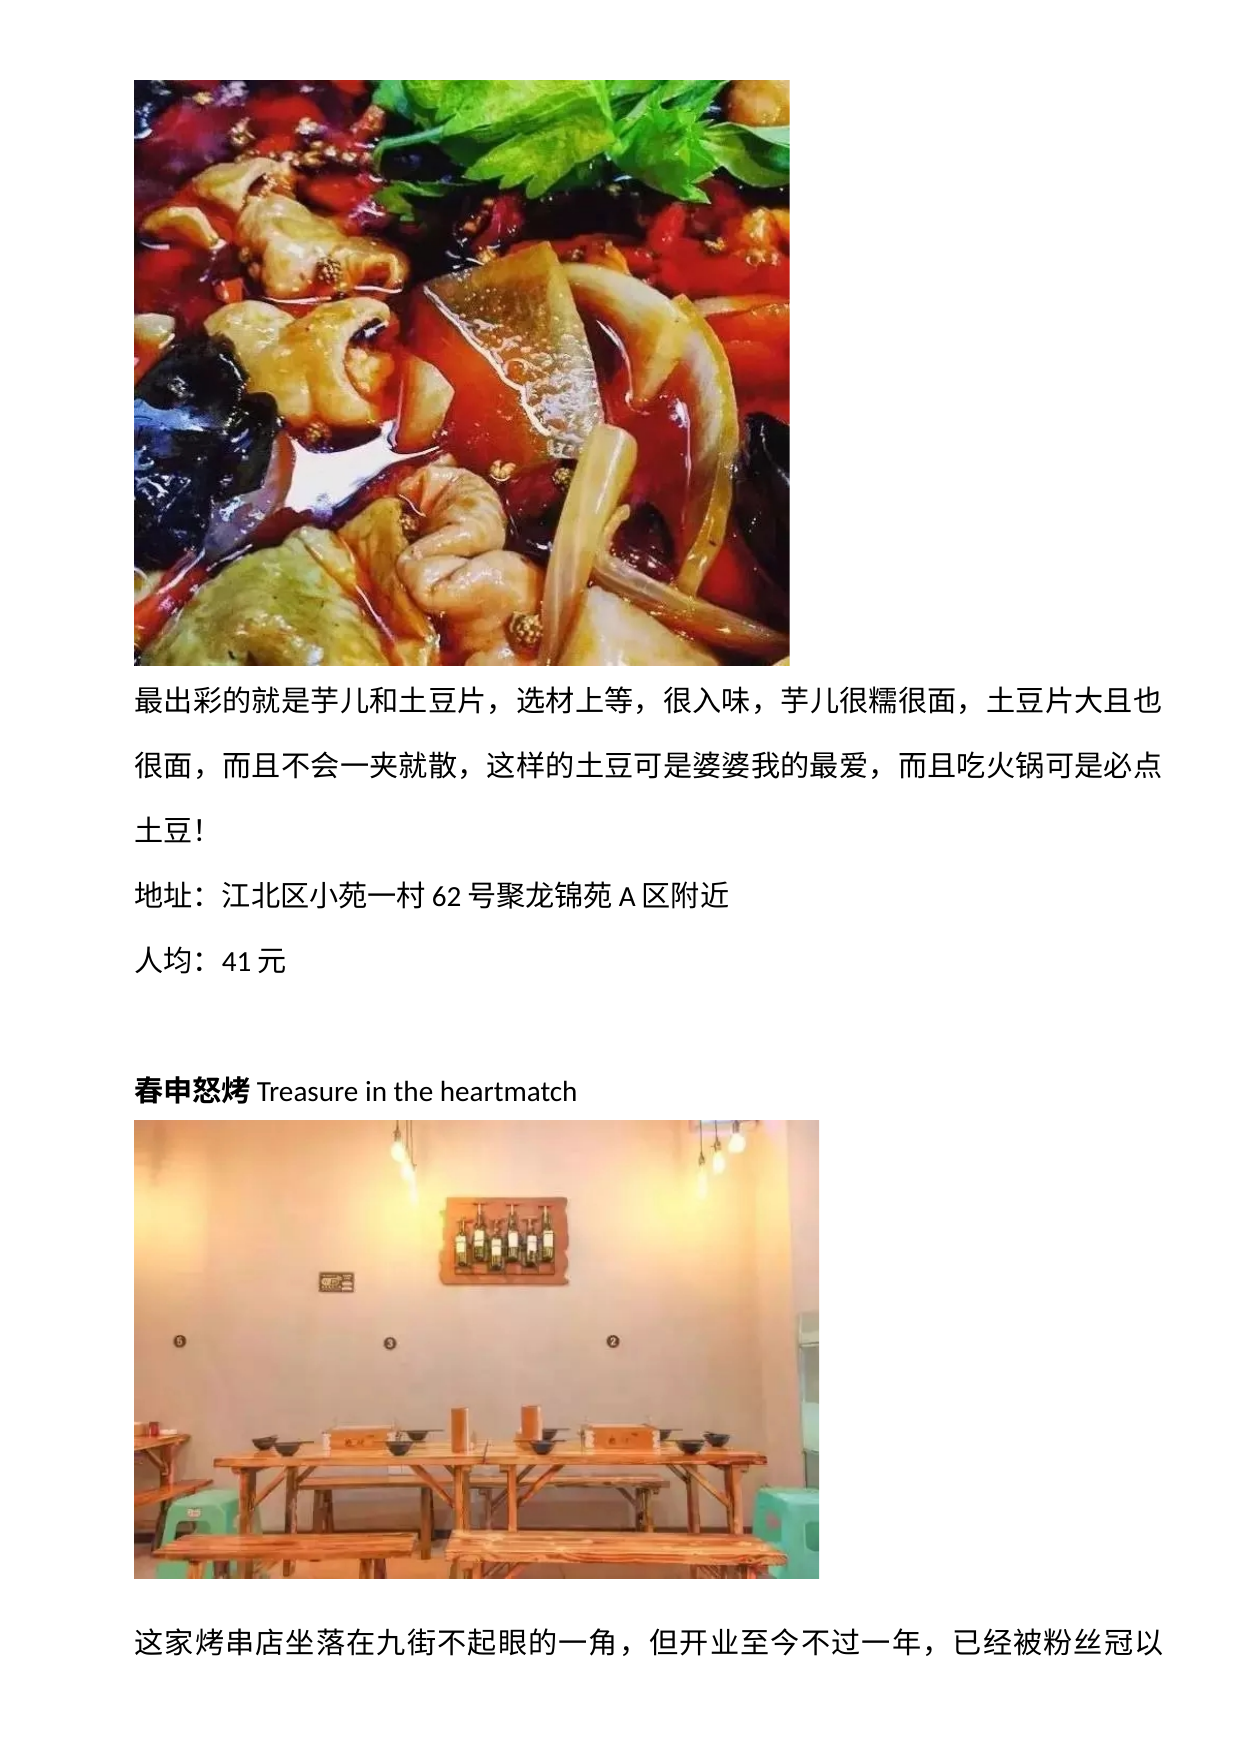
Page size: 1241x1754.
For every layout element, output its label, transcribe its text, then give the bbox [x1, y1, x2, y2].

text 最出彩的就是芋儿和土豆片，选材上等，很入味，芋儿很糯很面，土豆片大且也很面，而且不会一夹就散，这样的土豆可是婆婆我的最爱，而且吃火锅可是必点土豆！ [134, 666, 1165, 861]
picture [134, 80, 790, 666]
text 人均：41元 [134, 926, 1165, 991]
picture [134, 1120, 820, 1579]
text 地址：江北区小苑一村62号聚龙锦苑A区附近 [134, 861, 1165, 926]
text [134, 1608, 1165, 1673]
text 春申怒烤Treasure in the heartmatch [134, 1056, 1165, 1121]
